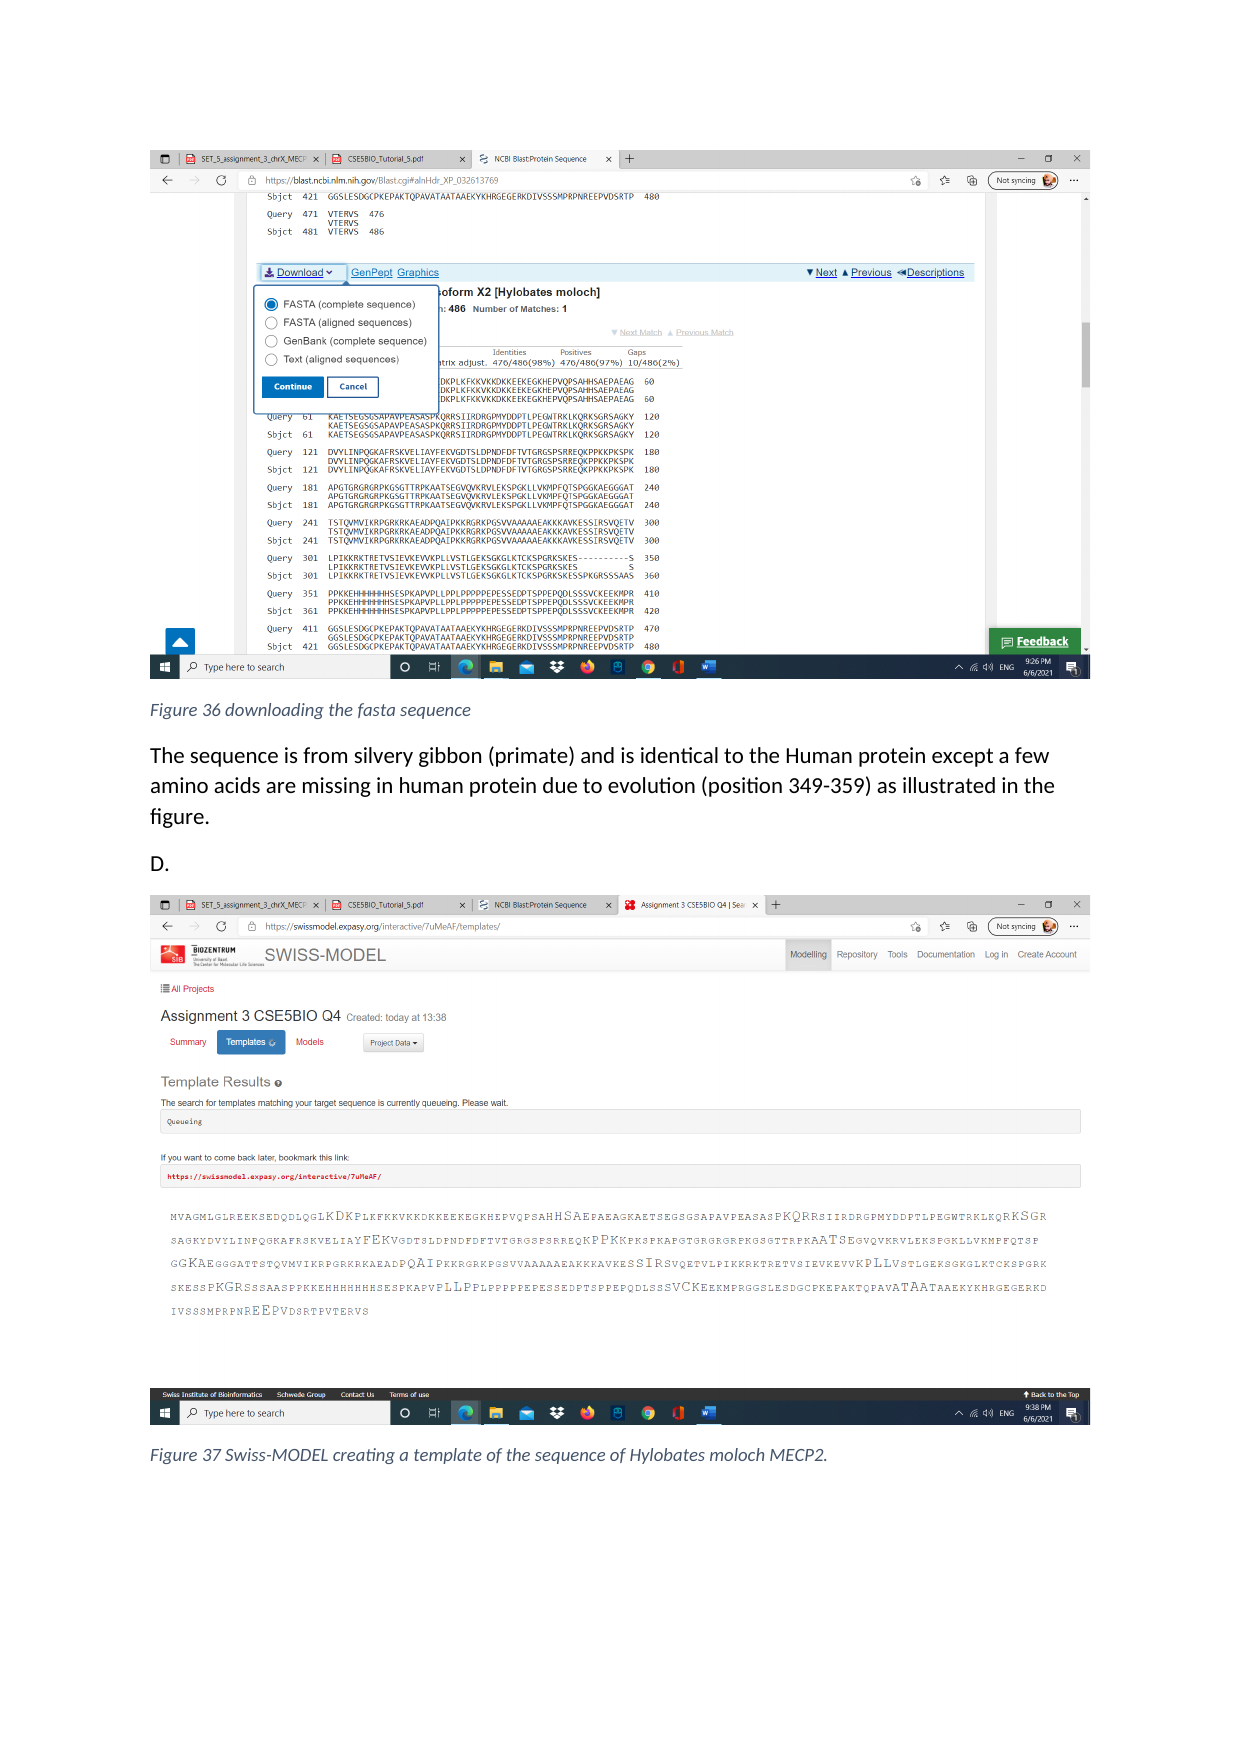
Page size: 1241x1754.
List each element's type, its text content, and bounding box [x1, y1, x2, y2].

text The sequence is from silvery gibbon (primate) and is identical to the Human protein except a few amino acids are missing in human protein due to evolution (position 349-359) as illustrated in the figure. [150, 741, 1090, 830]
picture [150, 895, 1091, 1425]
picture [150, 150, 1091, 679]
text D. [150, 849, 1090, 877]
